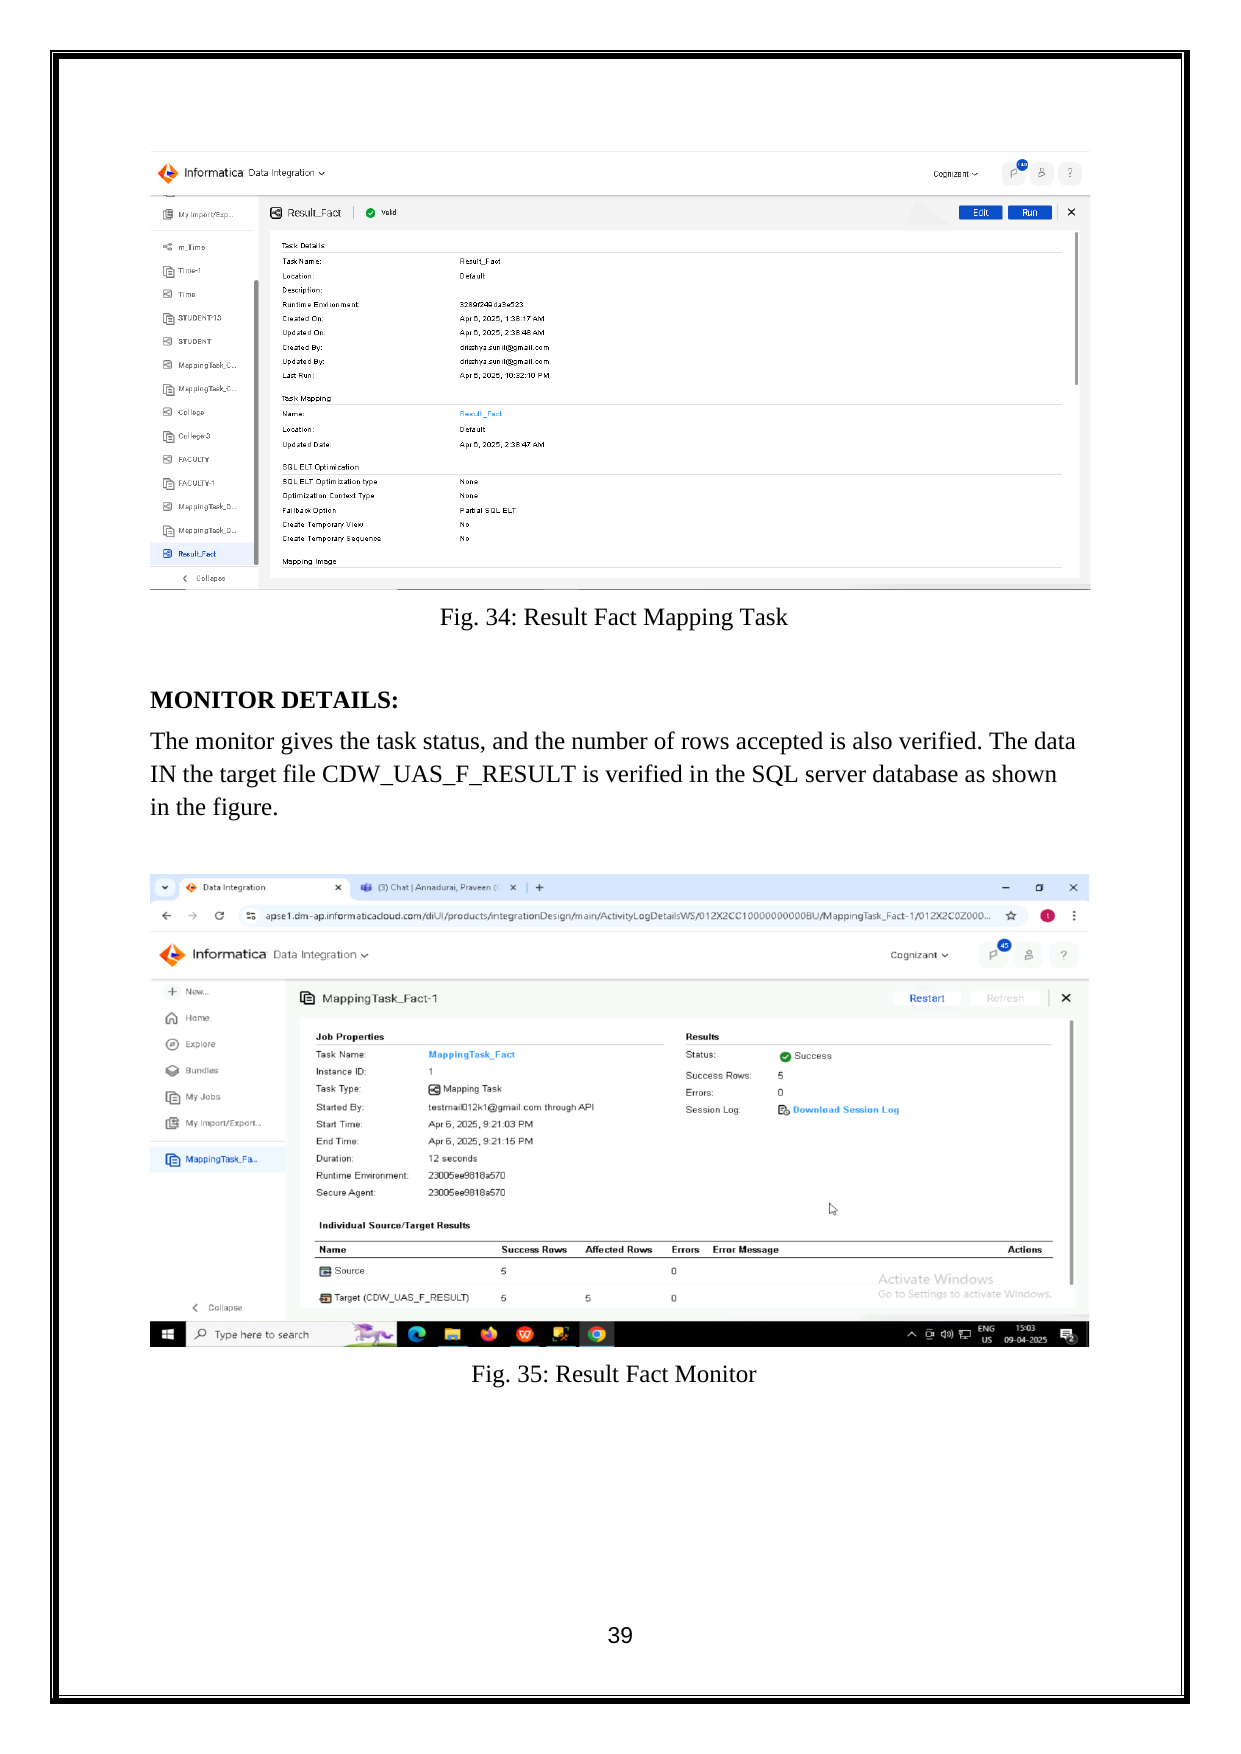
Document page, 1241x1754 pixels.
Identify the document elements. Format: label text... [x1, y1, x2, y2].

text Fig. 35: Result Fact Monitor [150, 1359, 1078, 1388]
text Fig. 34: Result Fact Mapping Task [150, 602, 1078, 631]
picture [150, 150, 1091, 590]
text MONITOR DETAILS: [150, 685, 1078, 713]
text The monitor gives the task status, and the number of rows accepted is also verified. The data IN the target file CDW_UAS_F_RESULT is verified in the SQL server database as shown in the figure. [150, 726, 1078, 821]
picture [150, 874, 1090, 1347]
